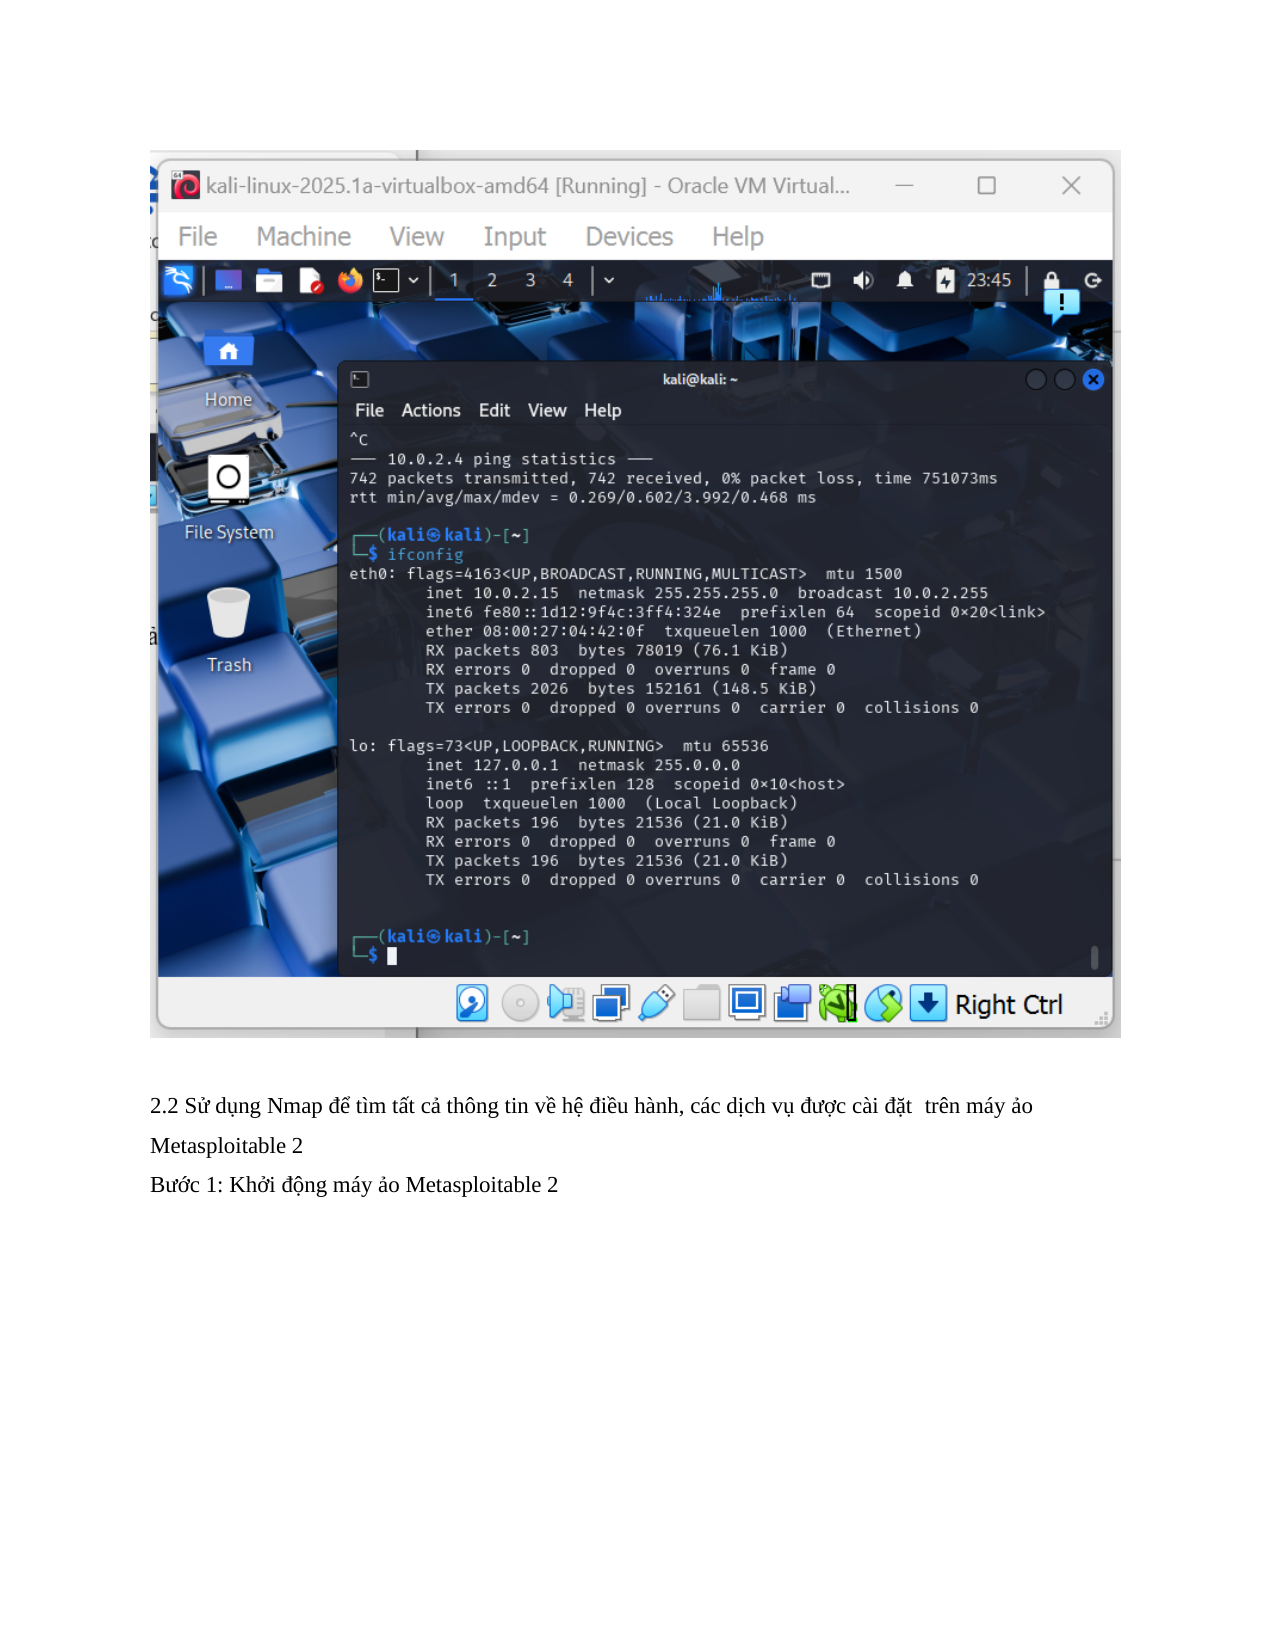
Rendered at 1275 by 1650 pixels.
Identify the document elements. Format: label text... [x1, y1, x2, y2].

text Bước 1: Khởi động máy ảo Metasploitable 2 [150, 1171, 1125, 1198]
text 2.2 Sử dụng Nmap để tìm tất cả thông tin về hệ điều hành, các dịch vụ được cài đặt trên máy ảo Metasploitable 2 [150, 1092, 1125, 1158]
picture [150, 150, 1121, 1038]
